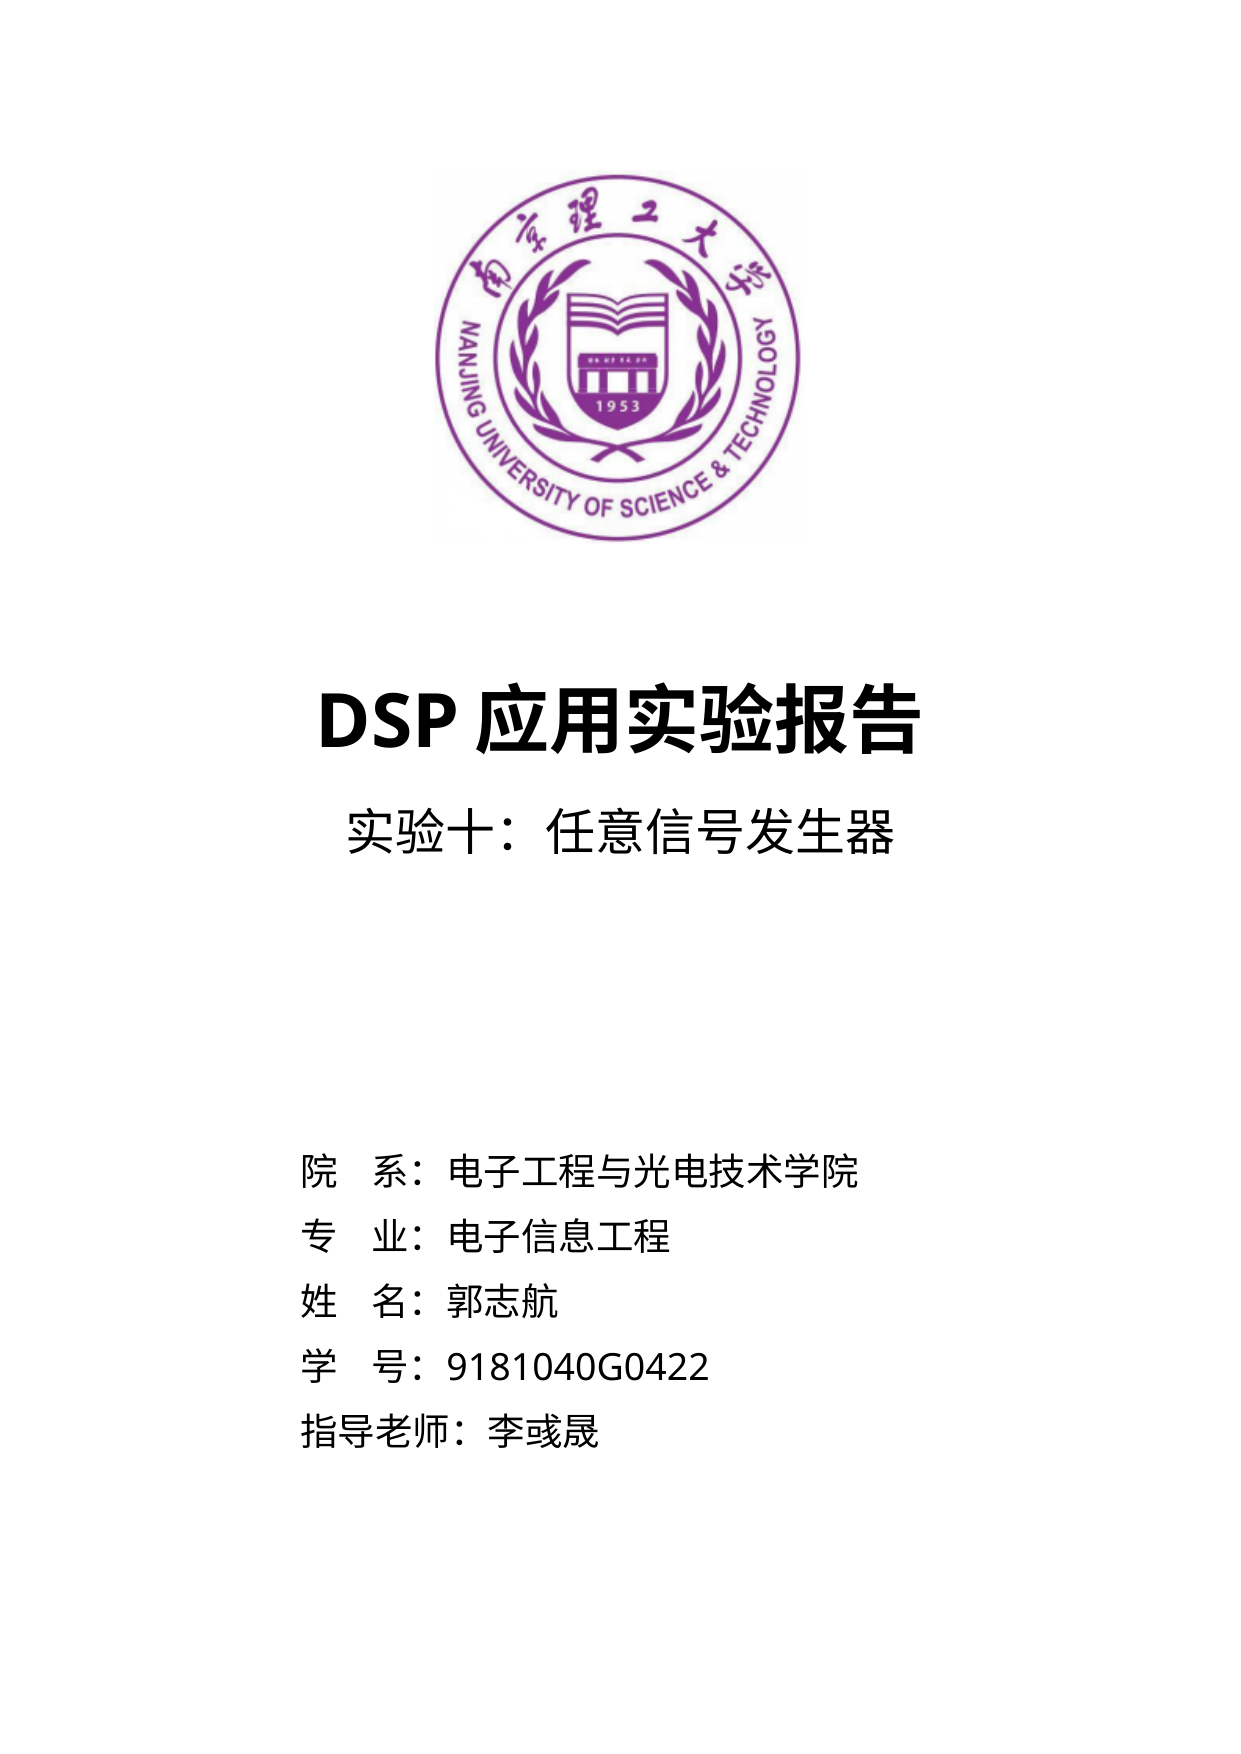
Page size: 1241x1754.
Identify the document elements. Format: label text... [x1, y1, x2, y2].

text 指导老师：李彧晟 [187, 1397, 1053, 1462]
text 专 业：电子信息工程 [187, 1202, 1053, 1267]
picture [420, 162, 820, 553]
text DSP应用实验报告 [187, 649, 1053, 779]
text 院 系：电子工程与光电技术学院 [187, 1137, 1053, 1202]
text 学 号：9181040G0422 [187, 1332, 1053, 1397]
text 实验十：任意信号发生器 [187, 779, 1053, 877]
text 姓 名：郭志航 [187, 1267, 1053, 1332]
